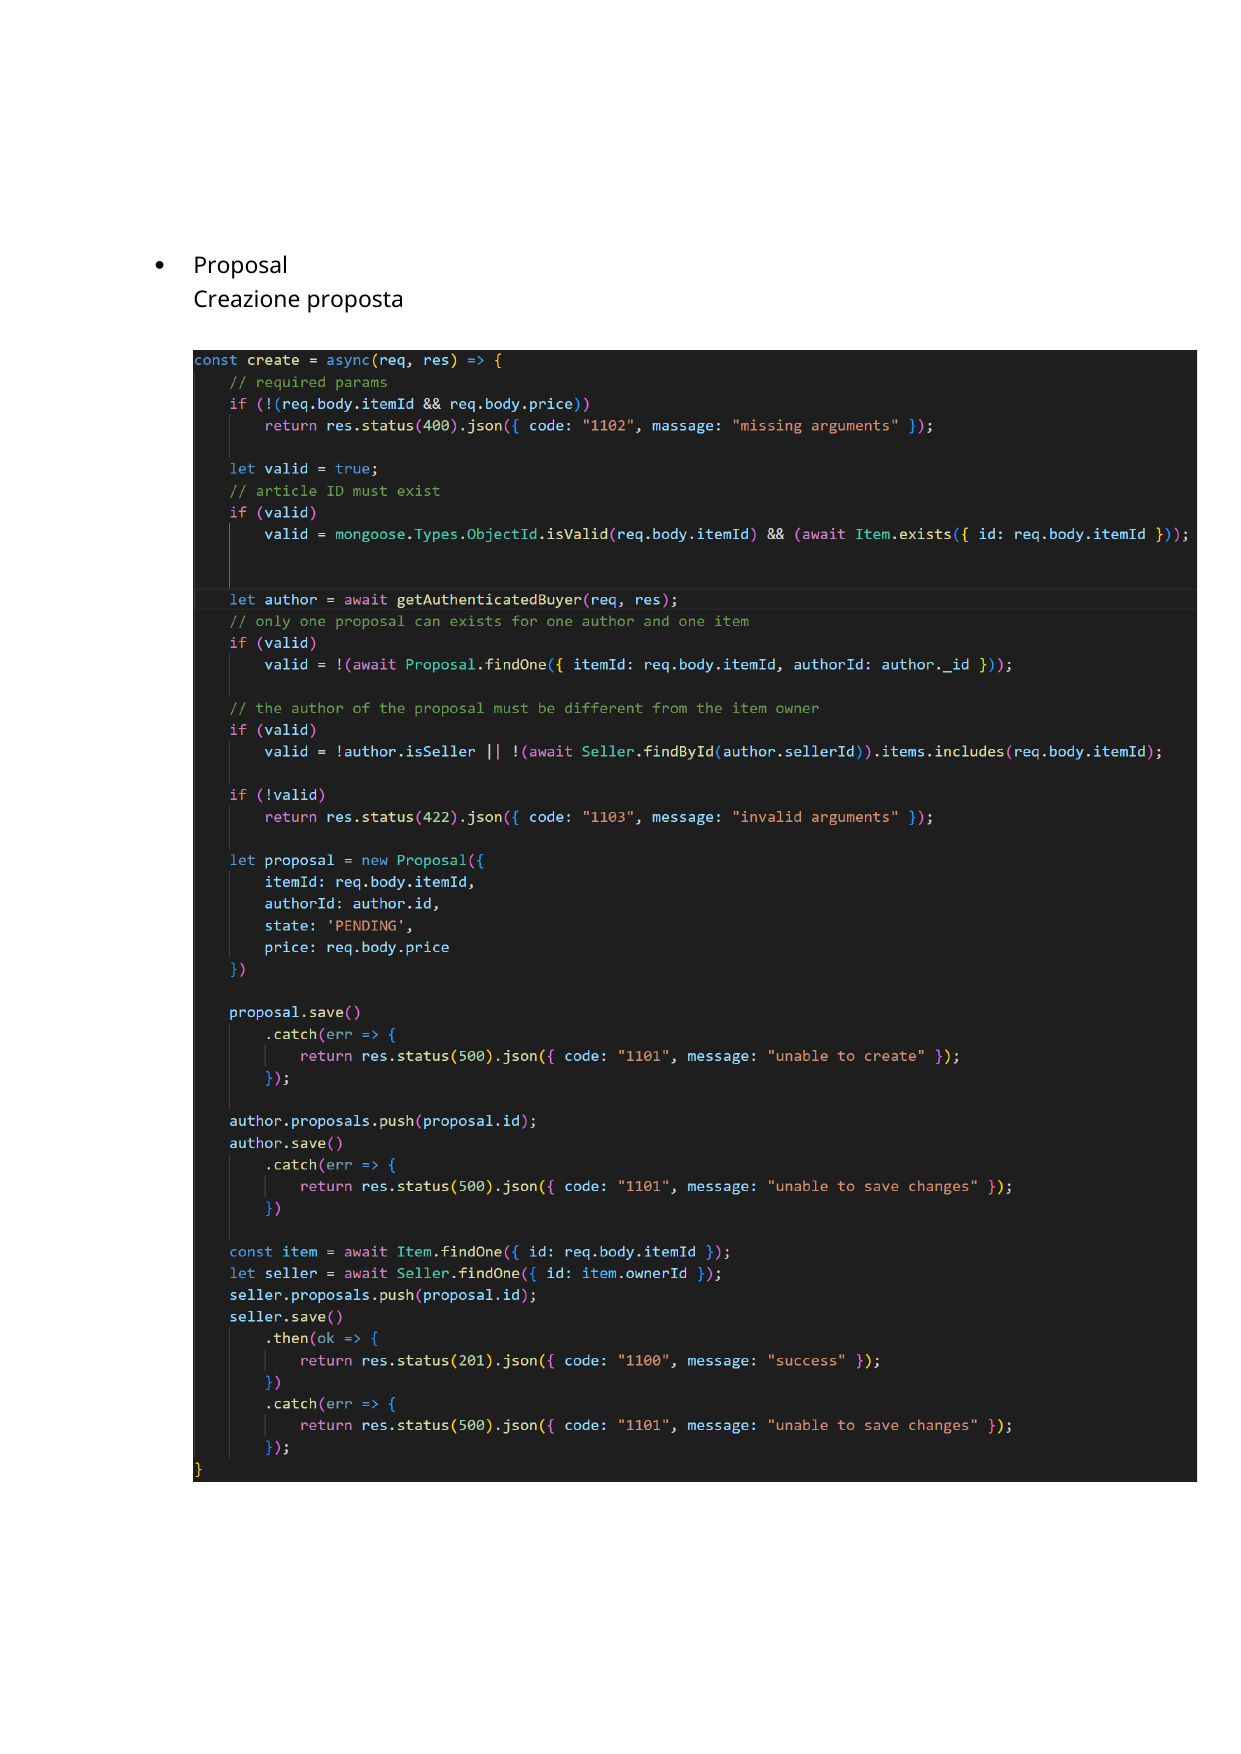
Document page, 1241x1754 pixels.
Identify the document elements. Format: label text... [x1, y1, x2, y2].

picture [193, 350, 1198, 1482]
list Proposal [156, 249, 1122, 280]
list Creazione proposta [193, 283, 1122, 314]
